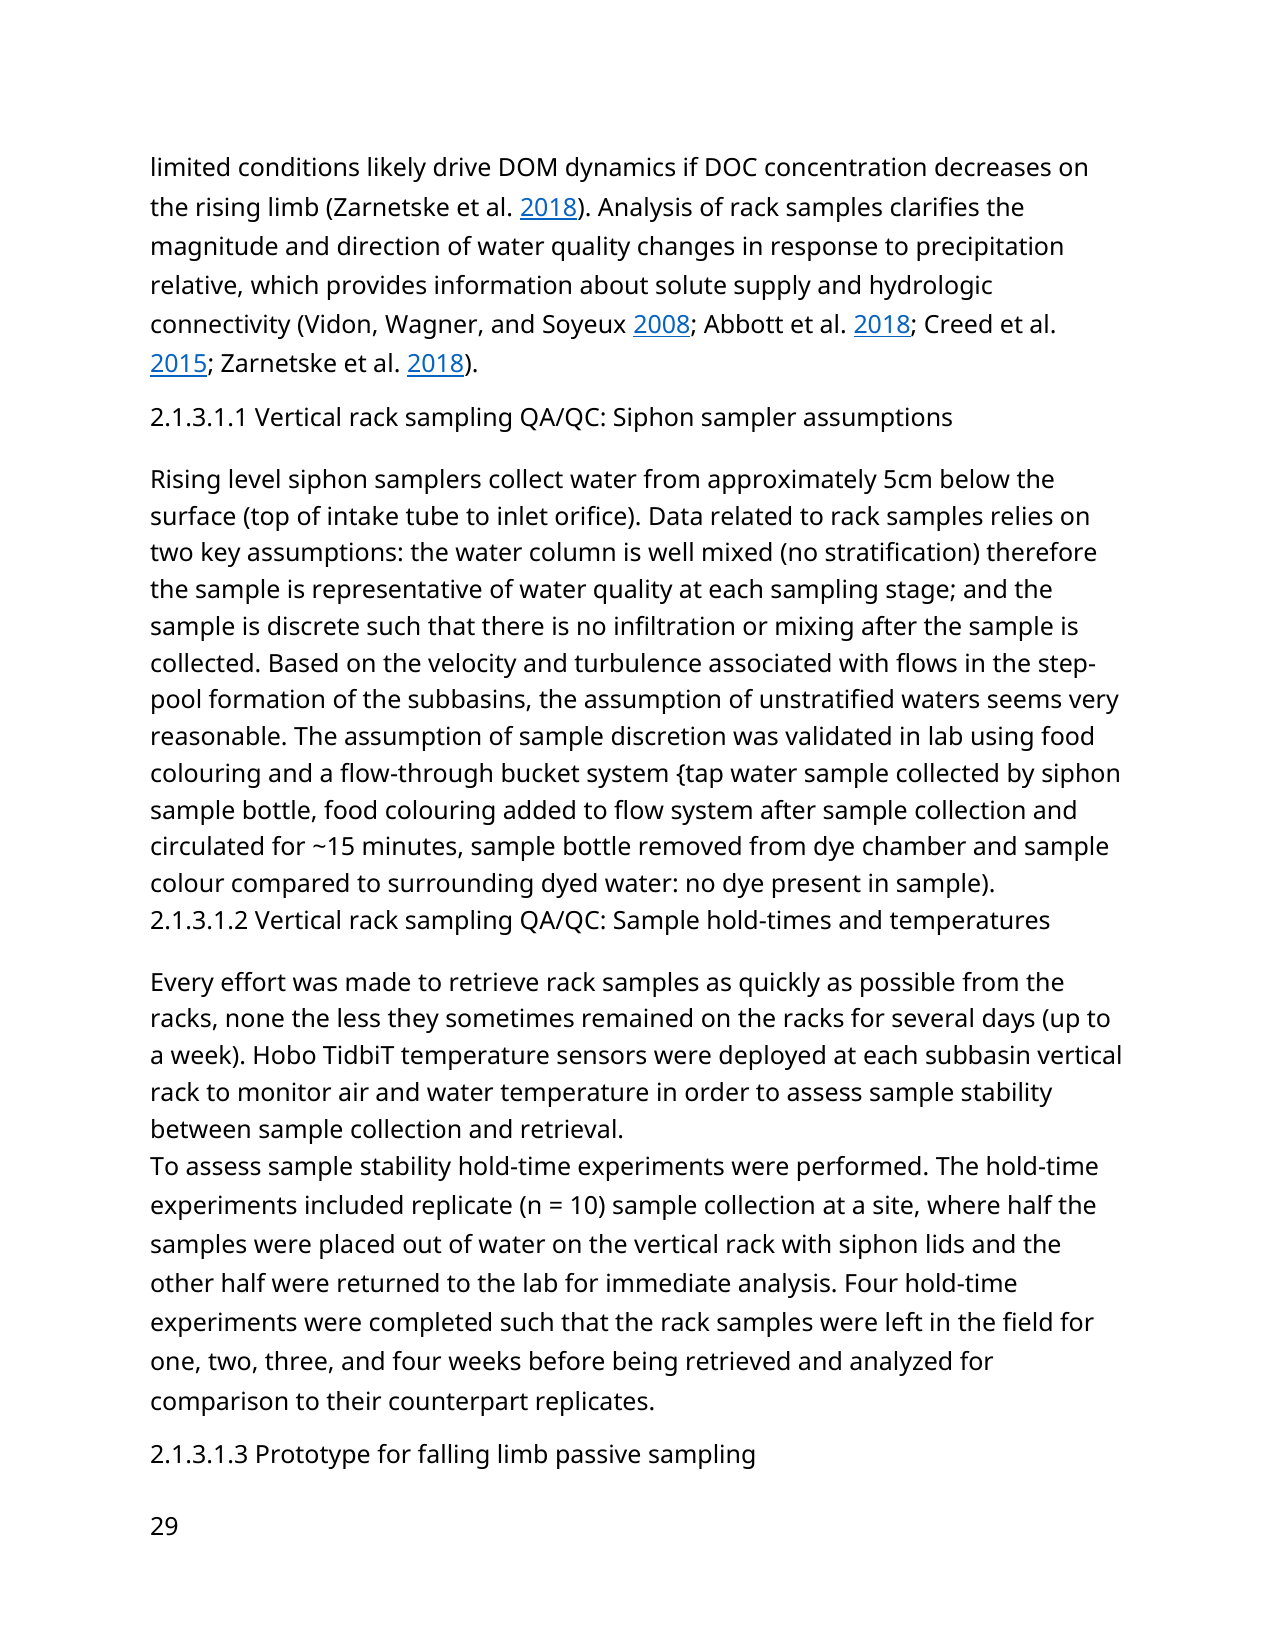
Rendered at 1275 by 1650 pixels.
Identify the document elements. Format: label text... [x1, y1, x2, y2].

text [150, 150, 1125, 380]
subtitle 2.1.3.1.3 Prototype for falling limb passive sampling [150, 1437, 1125, 1471]
subtitle 2.1.3.1.1 Vertical rack sampling QA/QC: Siphon sampler assumptions [150, 399, 1125, 434]
subtitle 2.1.3.1.2 Vertical rack sampling QA/QC: Sample hold-times and temperatures [150, 903, 1125, 937]
text To assess sample stability hold-time experiments were performed. The hold-time experiments included replicate (n = 10) sample collection at a site, where half the samples were placed out of water on the vertical rack with siphon lids and the other half were returned to the lab for immediate analysis. Four hold-time experiments were completed such that the rack samples were left in the field for one, two, three, and four weeks before being retrieved and analyzed for comparison to their counterpart replicates. [150, 1148, 1125, 1417]
